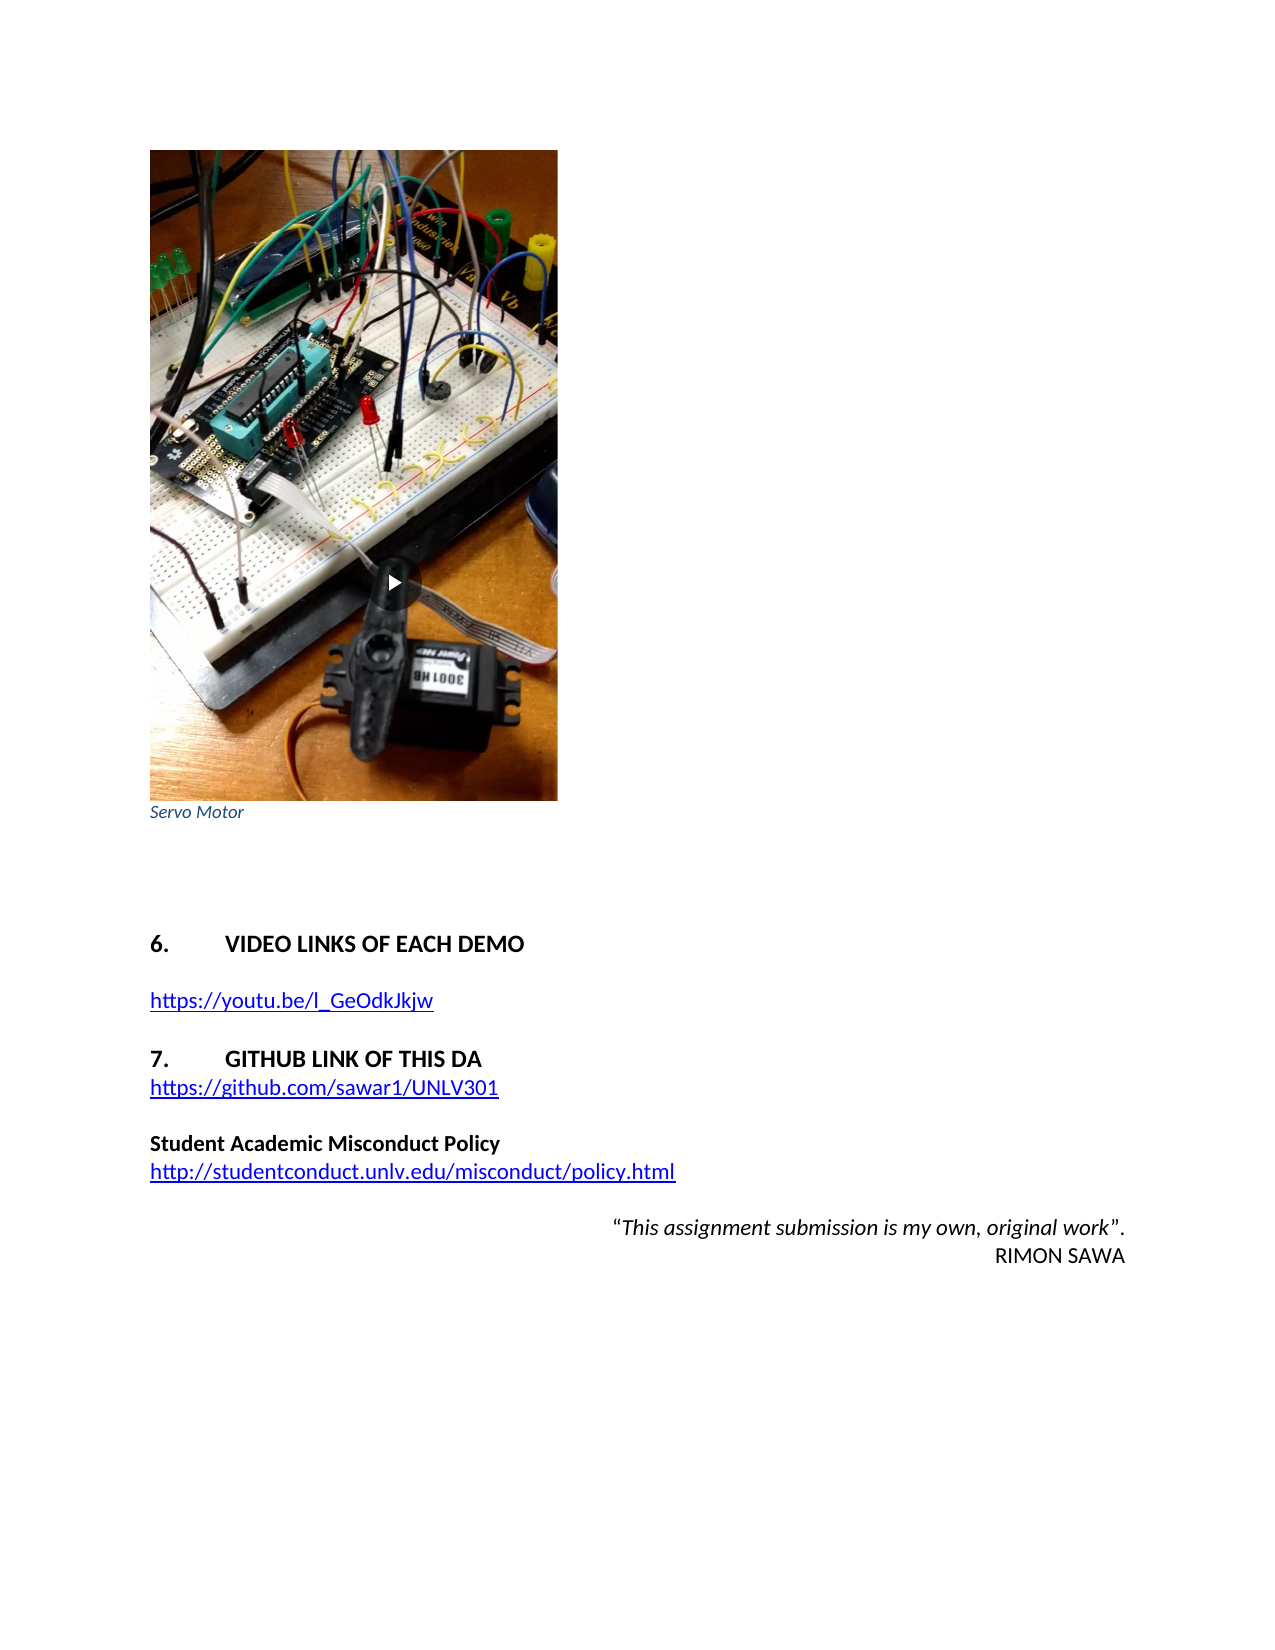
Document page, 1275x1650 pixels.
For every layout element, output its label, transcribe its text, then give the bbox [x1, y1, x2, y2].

text Servo Motor [150, 800, 1125, 823]
list GITHUB LINK OF THIS DA [150, 1043, 1125, 1073]
text “This assignment submission is my own, original work”. [150, 1213, 1125, 1241]
text http://studentconduct.unlv.edu/misconduct/policy.html [150, 1157, 1125, 1185]
list VIDEO LINKS OF EACH DEMO [150, 928, 1125, 959]
text https://youtu.be/l_GeOdkJkjw [150, 987, 1125, 1015]
text RIMON SAWA [150, 1241, 1125, 1269]
text Student Academic Misconduct Policy [150, 1129, 1125, 1157]
text https://github.com/sawar1/UNLV301 [150, 1073, 1125, 1101]
picture [150, 150, 558, 801]
